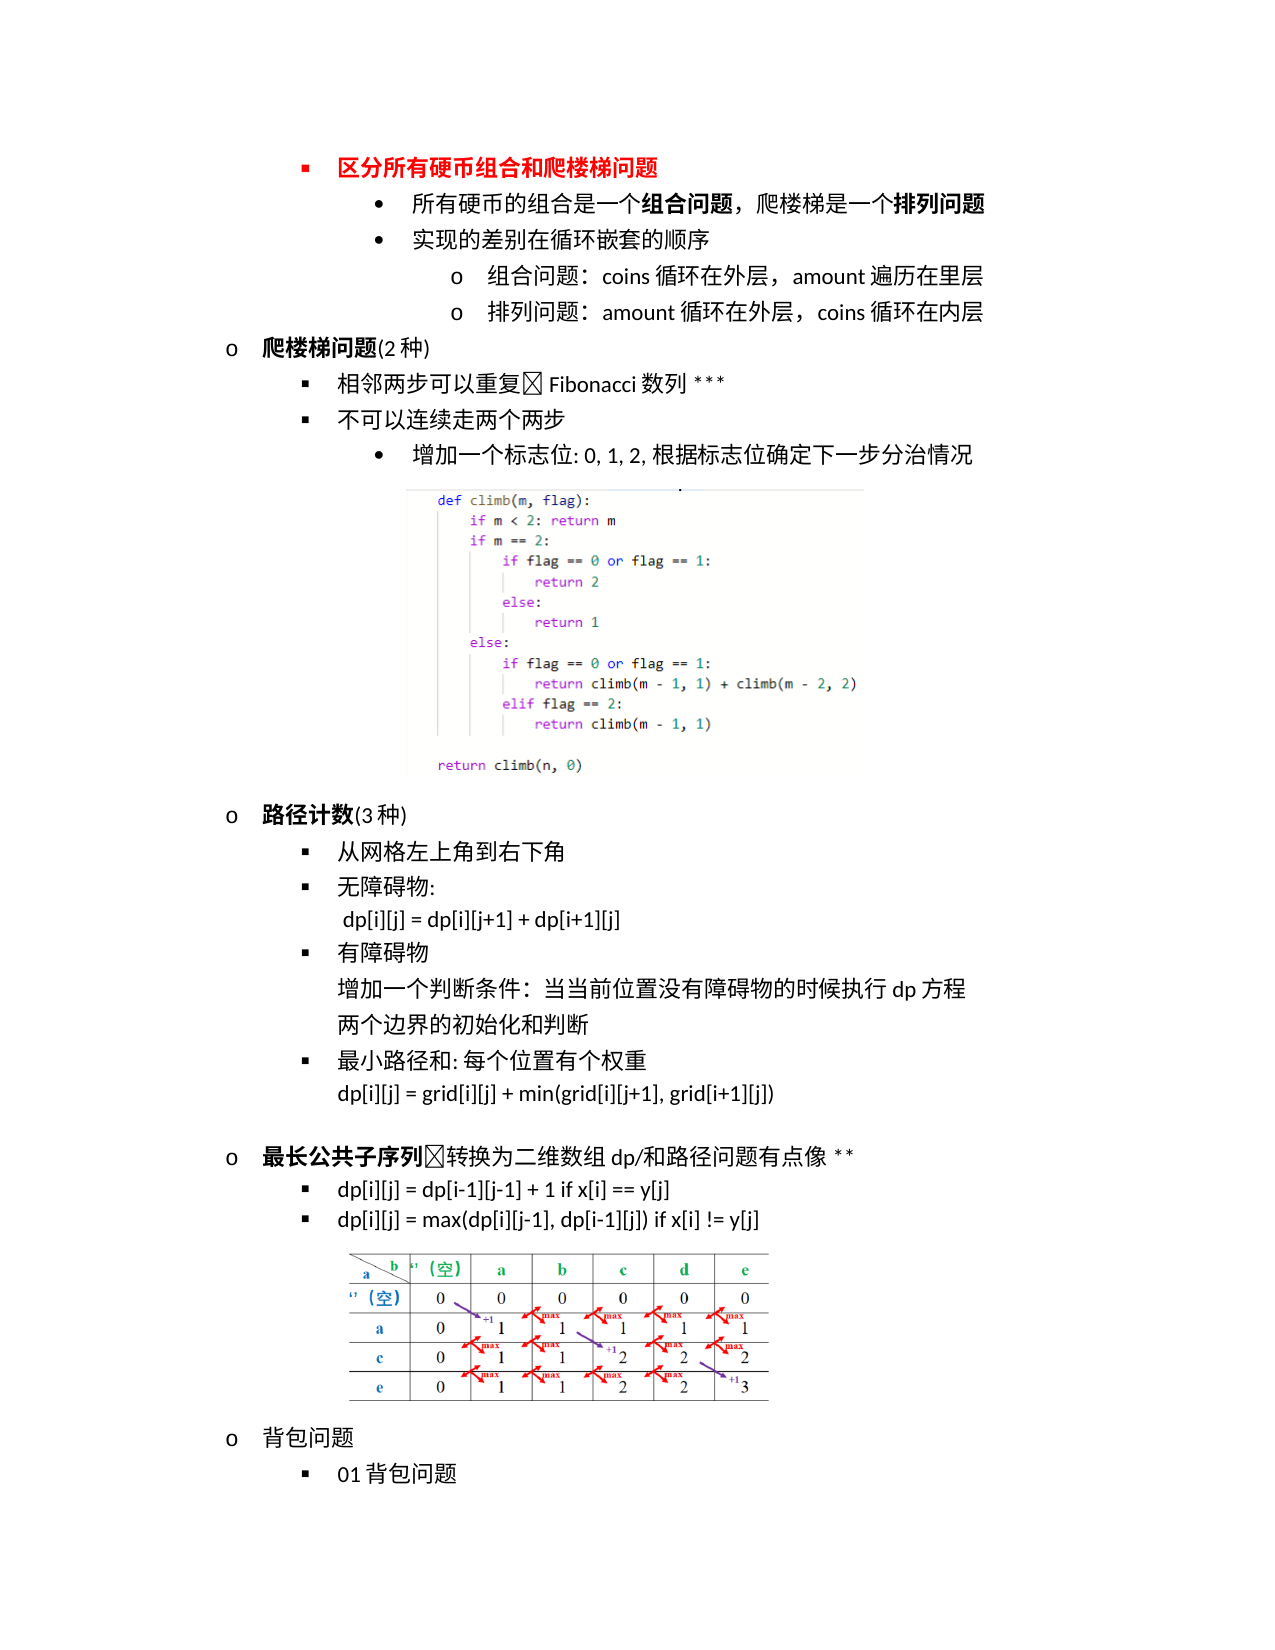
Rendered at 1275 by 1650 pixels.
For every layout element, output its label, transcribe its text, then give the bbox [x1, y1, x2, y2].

list 排列问题：amount循环在外层，coins循环在内层 [450, 293, 1125, 327]
list 最小路径和: 每个位置有个权重 [300, 1043, 1125, 1076]
list 爬楼梯问题(2种) [225, 329, 1125, 363]
list dp[i][j] = dp[i-1][j-1] + 1 if x[i] == y[j] [300, 1175, 1125, 1203]
list 组合问题：coins循环在外层，amount遍历在里层 [450, 257, 1125, 291]
picture [406, 489, 865, 779]
picture [346, 1252, 769, 1401]
list 路径计数(3种) [225, 797, 1125, 831]
list 从网格左上角到右下角 [300, 833, 1125, 867]
list 有障碍物 [300, 935, 1125, 968]
list 无障碍物: [300, 869, 1125, 902]
list dp[i][j] = max(dp[i][j-1], dp[i-1][j]) if x[i] != y[j] [300, 1205, 1125, 1233]
list 相邻两步可以重复 Fibonacci数列 *** [300, 366, 1125, 399]
list 增加一个标志位: 0, 1, 2, 根据标志位确定下一步分治情况 [375, 437, 1125, 471]
list 背包问题 [225, 1420, 1125, 1453]
list 两个边界的初始化和判断 [337, 1007, 1125, 1040]
list dp[i][j] = dp[i][j+1] + dp[i+1][j] [337, 905, 1125, 933]
list 实现的差别在循环嵌套的顺序 [375, 222, 1125, 255]
list 不可以连续走两个两步 [300, 401, 1125, 435]
list 01背包问题 [300, 1456, 1125, 1489]
list 所有硬币的组合是一个组合问题，爬楼梯是一个排列问题 [375, 186, 1125, 219]
list 最长公共子序列转换为二维数组dp/和路径问题有点像 ** [225, 1139, 1125, 1172]
list 区分所有硬币组合和爬楼梯问题 [300, 150, 1125, 183]
list dp[i][j] = grid[i][j] + min(grid[i][j+1], grid[i+1][j]) [337, 1079, 1125, 1107]
list 增加一个判断条件：当当前位置没有障碍物的时候执行dp方程 [337, 971, 1125, 1004]
